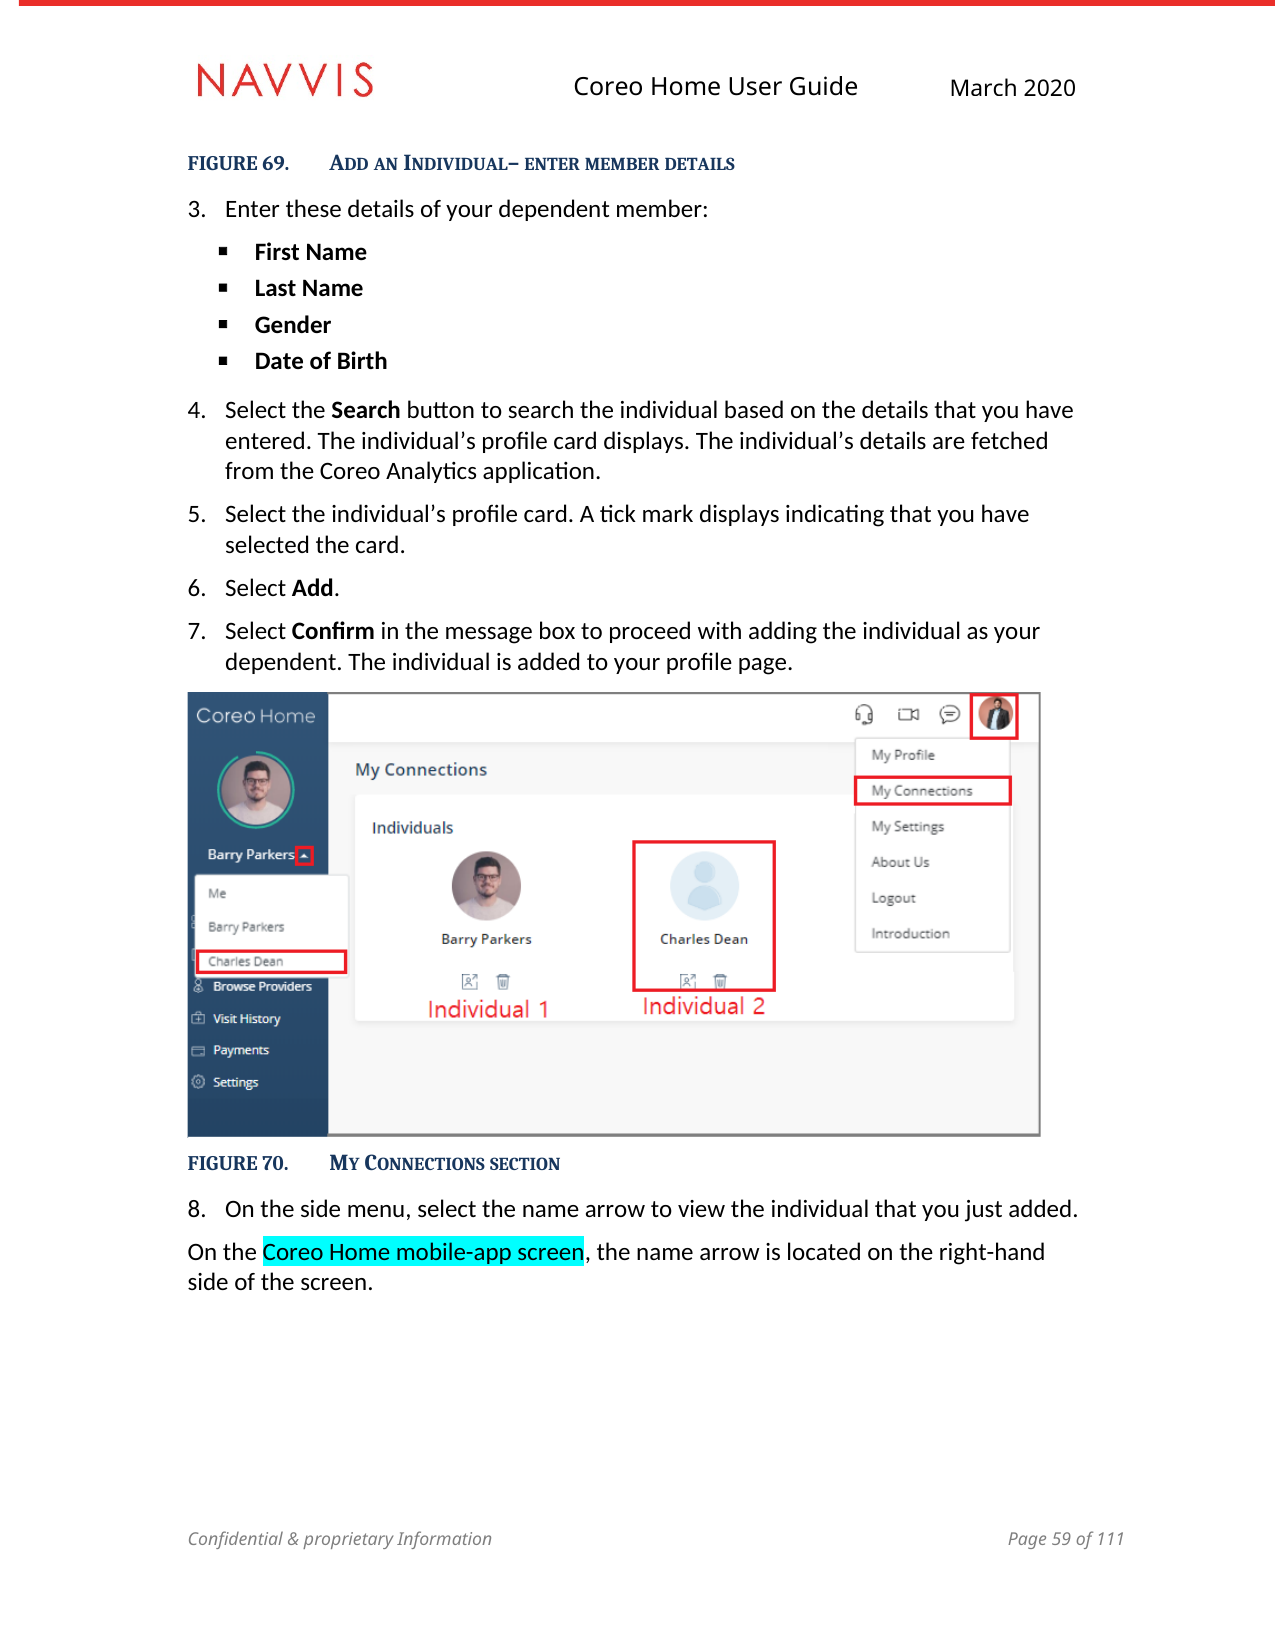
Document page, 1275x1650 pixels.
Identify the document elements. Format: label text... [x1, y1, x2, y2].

list Select the Search button to search the individual based on the details that you have entered. The individual’s profile card displays. The individual’s details are fetched from the Coreo Analytics application. [187, 394, 1087, 486]
picture [187, 692, 1041, 1138]
text On the Coreo Home mobile-app screen, the name arrow is located on the right-hand side of the screen. [187, 1236, 1087, 1297]
text My Connections section [187, 1150, 1087, 1177]
list Select the individual’s profile card. A tick mark displays indicating that you have selected the card. [187, 498, 1087, 559]
list Date of Birth [217, 345, 1087, 376]
list Last Name [217, 272, 1087, 303]
list On the side menu, select the name arrow to view the individual that you just added. [187, 1193, 1087, 1223]
list Select Confirm in the message box to proceed with adding the individual as your dependent. The individual is added to your profile page. [187, 615, 1087, 676]
list Select Add. [187, 572, 1087, 603]
list Enter these details of your dependent member: [187, 193, 1087, 223]
text Add an Individual– enter member details [187, 150, 1087, 176]
list Gender [217, 309, 1087, 339]
picture [187, 55, 383, 104]
list First Name [217, 236, 1087, 266]
